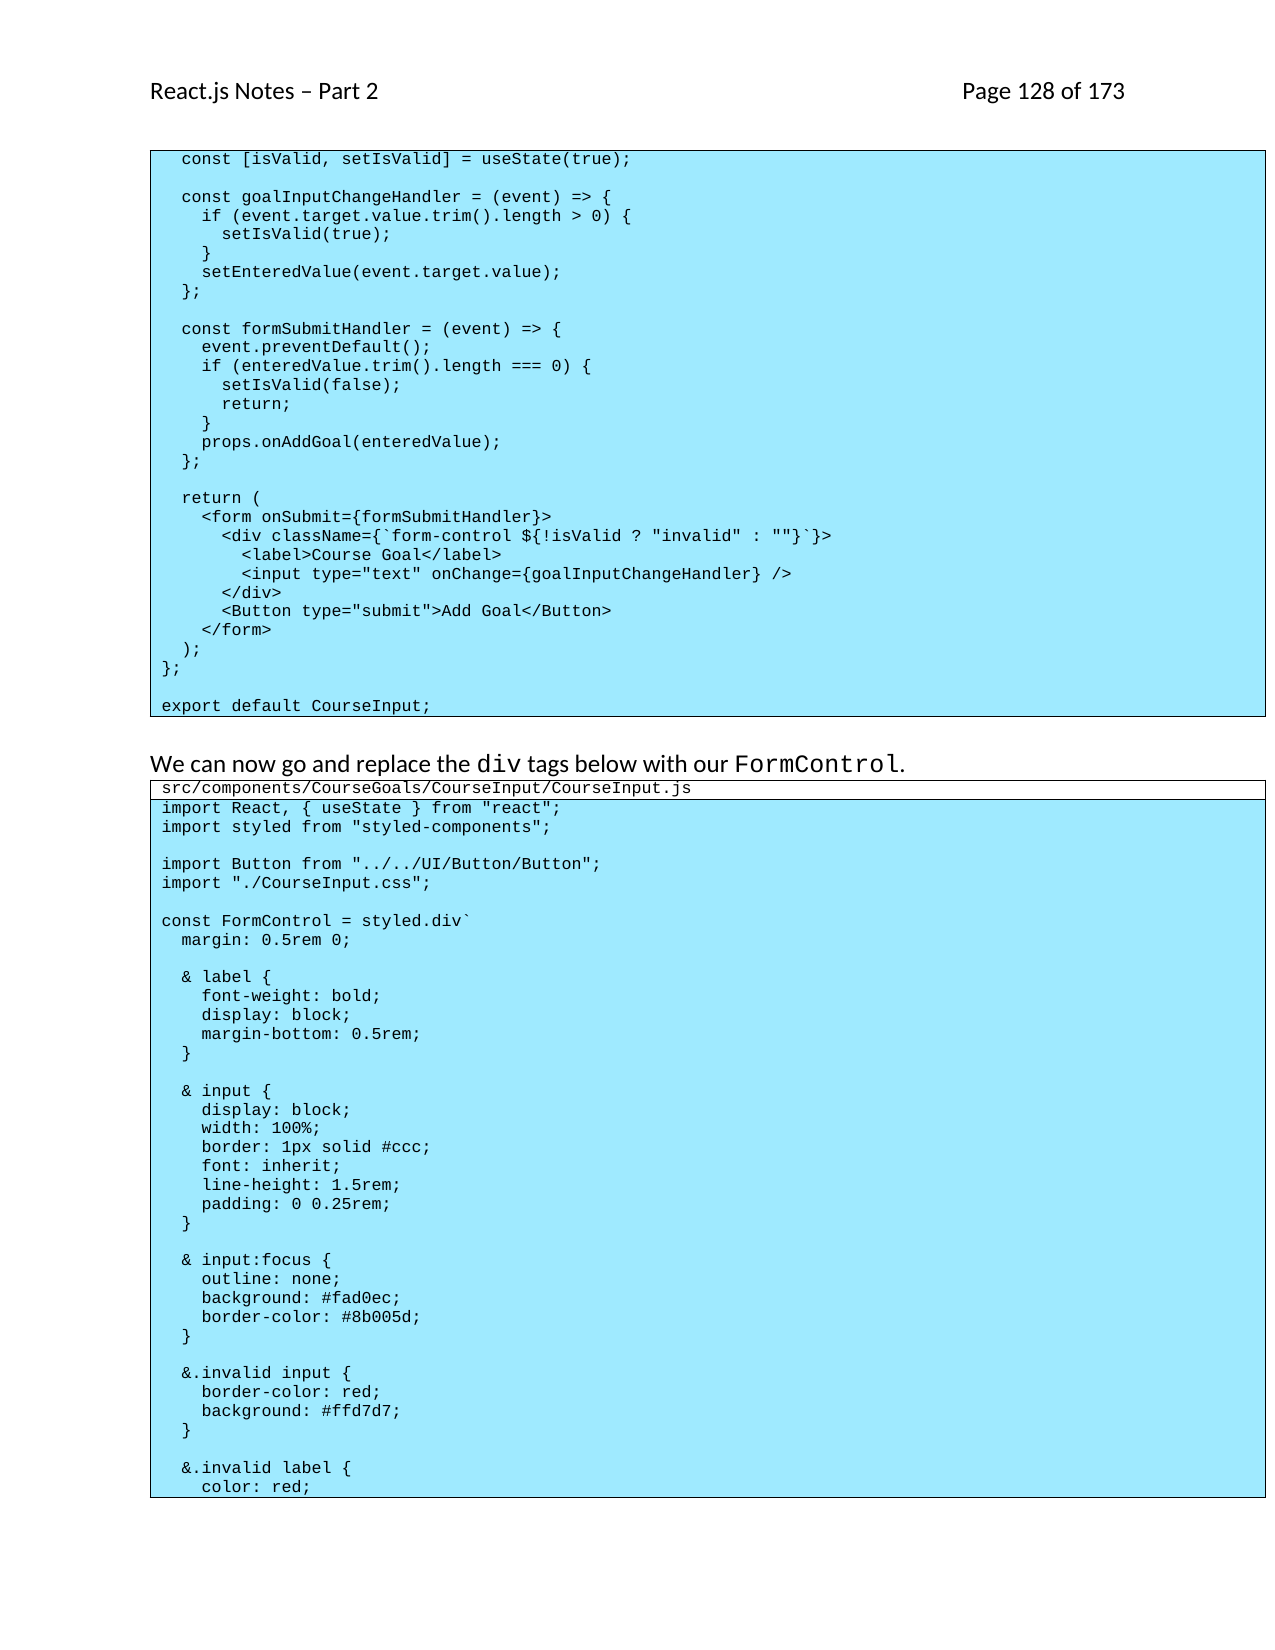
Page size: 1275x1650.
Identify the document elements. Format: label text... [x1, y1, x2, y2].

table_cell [151, 151, 1265, 716]
table_header src/components/CourseGoals/CourseInput/CourseInput.js [151, 781, 1265, 799]
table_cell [151, 800, 1265, 1497]
text We can now go and replace the div tags below with our FormControl. [150, 748, 1125, 779]
